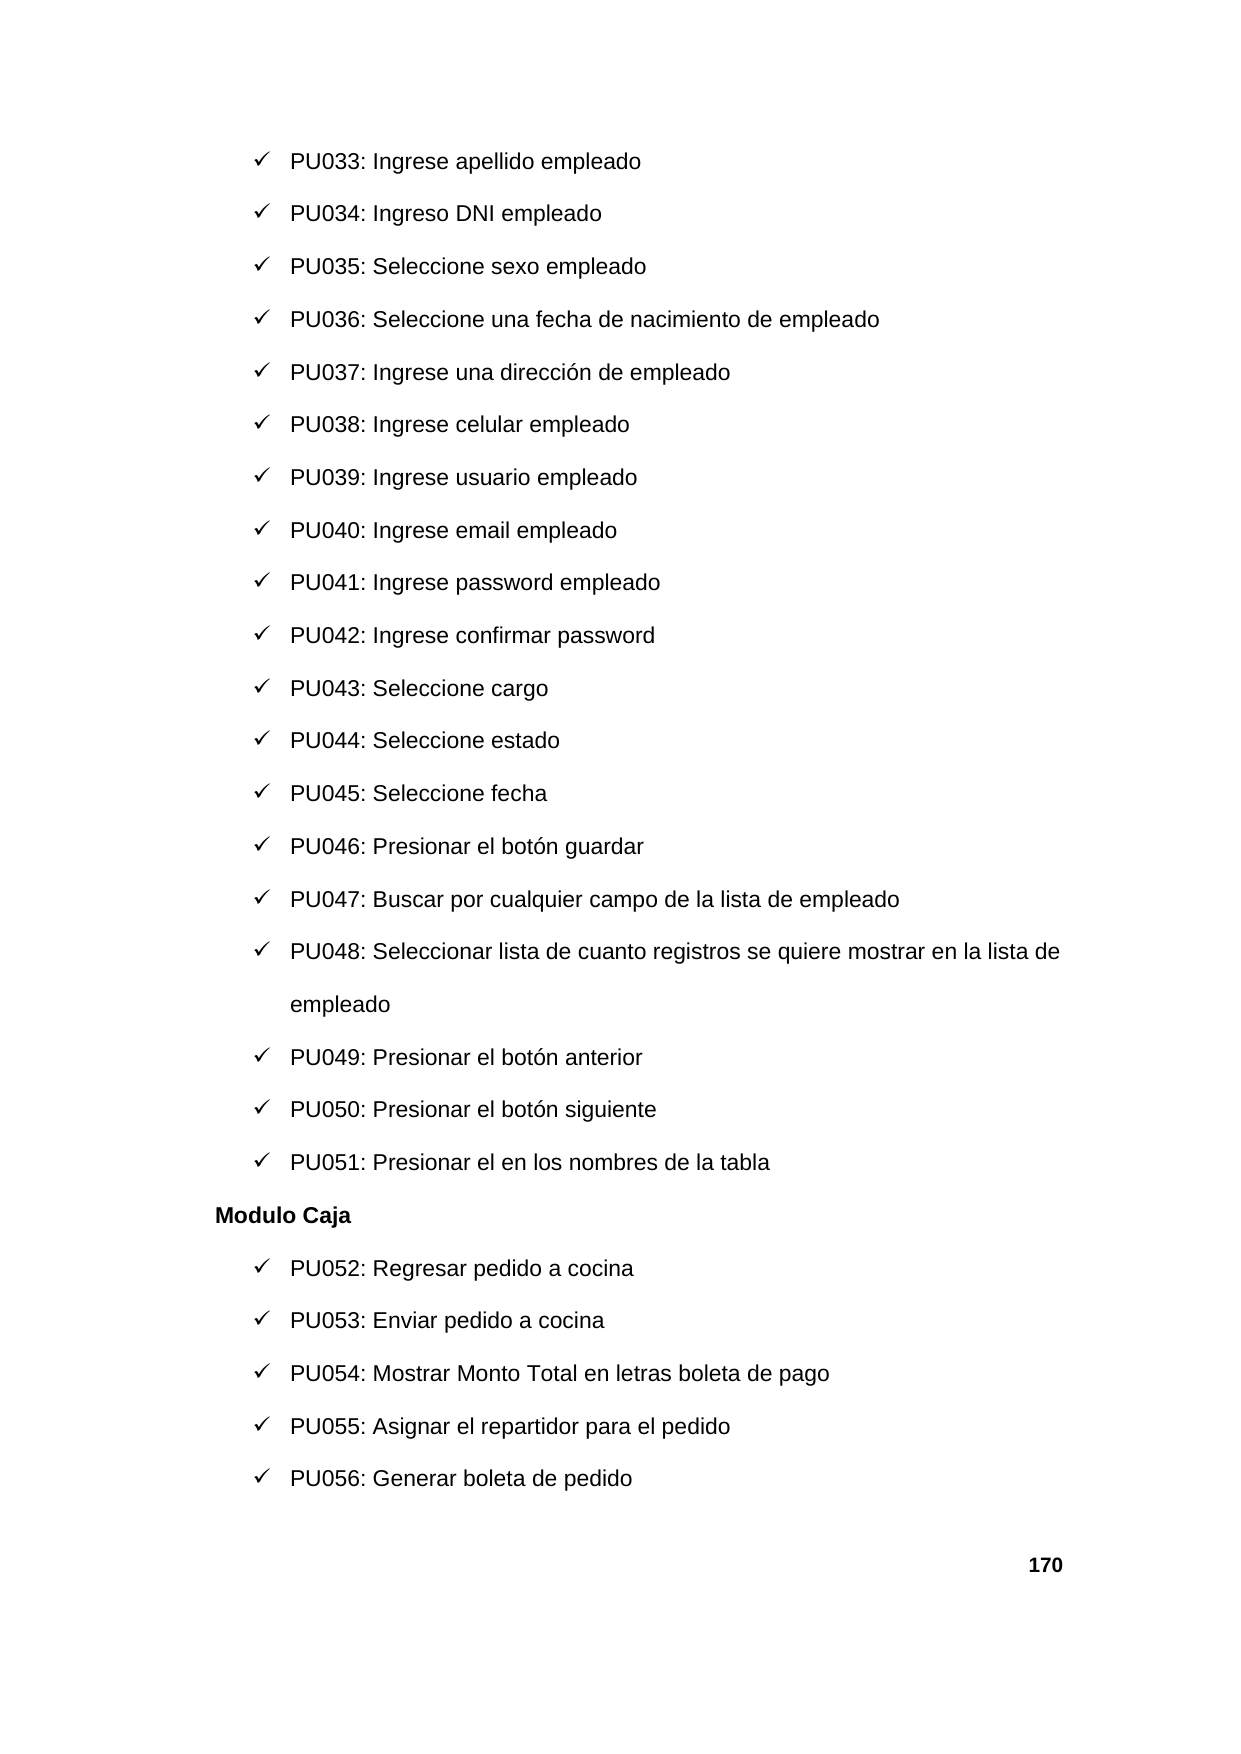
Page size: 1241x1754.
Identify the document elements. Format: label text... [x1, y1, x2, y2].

list PU047: Buscar por cualquier campo de la lista de empleado [252, 886, 1063, 912]
list PU045: Seleccione fecha [252, 780, 1063, 806]
list PU038: Ingrese celular empleado [252, 411, 1063, 437]
list PU036: Seleccione una fecha de nacimiento de empleado [252, 306, 1063, 332]
list PU051: Presionar el en los nombres de la tabla [252, 1149, 1063, 1175]
list PU044: Seleccione estado [252, 727, 1063, 754]
list PU052: Regresar pedido a cocina [252, 1254, 1063, 1281]
list PU048: Seleccionar lista de cuanto registros se quiere mostrar en la lista de empleado [252, 938, 1063, 1017]
list PU041: Ingrese password empleado [252, 569, 1063, 596]
list PU040: Ingrese email empleado [252, 517, 1063, 543]
list PU056: Generar boleta de pedido [252, 1465, 1063, 1492]
list PU054: Mostrar Monto Total en letras boleta de pago [252, 1360, 1063, 1386]
list PU039: Ingrese usuario empleado [252, 464, 1063, 490]
list PU050: Presionar el botón siguiente [252, 1096, 1063, 1123]
list PU043: Seleccione cargo [252, 675, 1063, 701]
list PU053: Enviar pedido a cocina [252, 1307, 1063, 1333]
list PU042: Ingrese confirmar password [252, 622, 1063, 648]
list PU034: Ingreso DNI empleado [252, 200, 1063, 227]
list PU035: Seleccione sexo empleado [252, 253, 1063, 279]
list PU037: Ingrese una dirección de empleado [252, 358, 1063, 385]
list PU033: Ingrese apellido empleado [252, 148, 1063, 174]
list PU055: Asignar el repartidor para el pedido [252, 1413, 1063, 1439]
list PU046: Presionar el botón guardar [252, 833, 1063, 859]
list Modulo Caja [215, 1202, 1063, 1228]
list PU049: Presionar el botón anterior [252, 1044, 1063, 1070]
